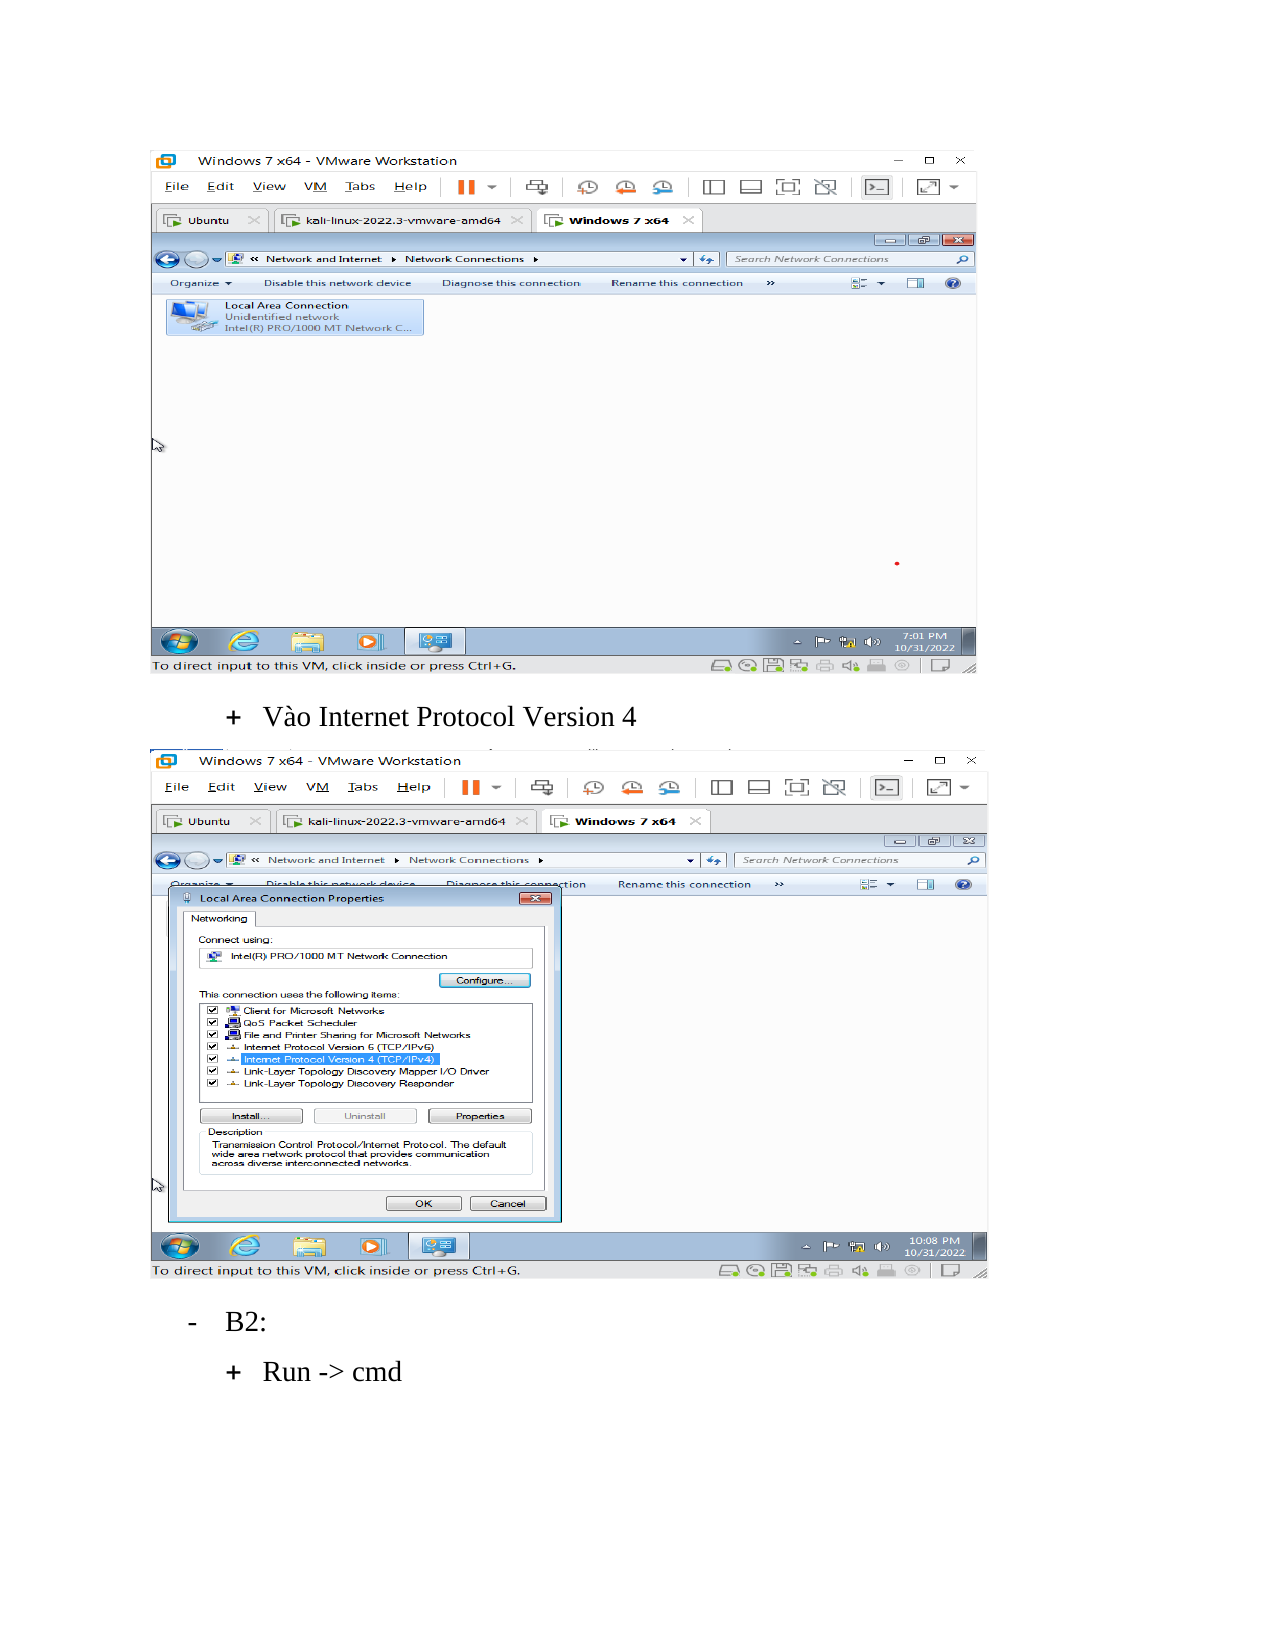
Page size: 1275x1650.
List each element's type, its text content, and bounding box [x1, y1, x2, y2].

picture [150, 150, 978, 674]
list Run -> cmd [225, 1354, 1125, 1388]
list Vào Internet Protocol Version 4 [225, 699, 1125, 732]
list B2: [187, 1304, 1125, 1337]
picture [150, 749, 989, 1279]
